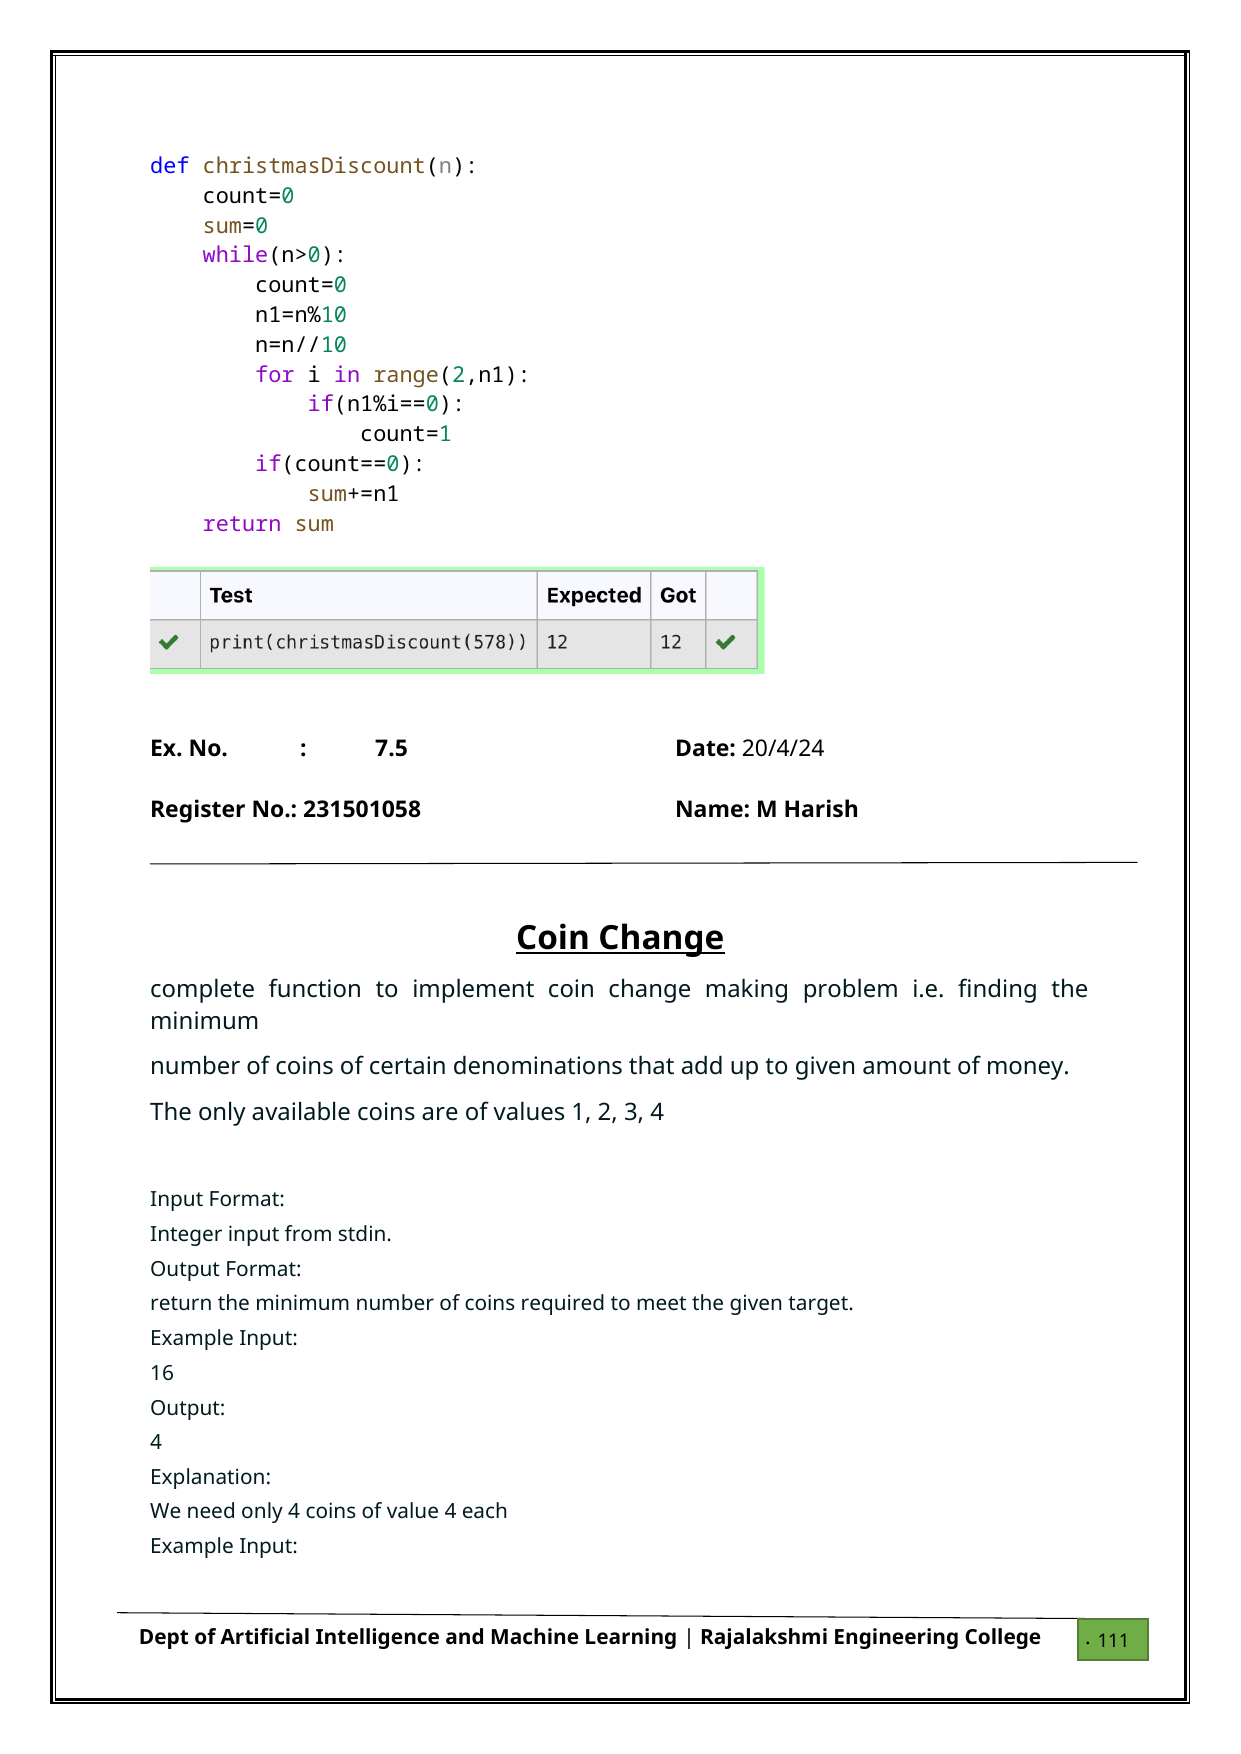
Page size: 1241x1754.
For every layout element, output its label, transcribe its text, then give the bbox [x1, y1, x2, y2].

text Coin Change [150, 913, 1090, 959]
text Ex. No. : 7.5 Date: 20/4/24 [150, 732, 1090, 763]
text The only available coins are of values 1, 2, 3, 4 [150, 1094, 1090, 1127]
text 4 [150, 1427, 1090, 1456]
text if(count==0): [150, 448, 1090, 478]
text count=0 [150, 180, 1090, 209]
text sum=0 [150, 209, 1090, 239]
text Example Input: [150, 1323, 1090, 1352]
text count=1 [150, 418, 1090, 448]
text def christmasDiscount(n): [150, 150, 1090, 180]
text 16 [150, 1358, 1090, 1386]
text return the minimum number of coins required to meet the given target. [150, 1288, 1090, 1317]
text Explanation: [150, 1462, 1090, 1490]
text Register No.: 231501058 Name: M Harish [150, 793, 1090, 824]
text complete function to implement coin change making problem i.e. finding the minimum [150, 971, 1090, 1037]
text sum+=n1 [150, 478, 1090, 507]
text Input Format: [150, 1184, 1090, 1213]
text Output Format: [150, 1254, 1090, 1282]
text if(n1%i==0): [150, 388, 1090, 418]
text n=n//10 [150, 329, 1090, 358]
text while(n>0): [150, 239, 1090, 269]
text for i in range(2,n1): [150, 358, 1090, 388]
text return sum [150, 507, 1090, 537]
text Output: [150, 1393, 1090, 1421]
text number of coins of certain denominations that add up to given amount of money. [150, 1049, 1090, 1082]
text count=0 [150, 269, 1090, 299]
text Integer input from stdin. [150, 1219, 1090, 1248]
text Example Input: [150, 1531, 1090, 1560]
picture [150, 567, 765, 674]
text n1=n%10 [150, 299, 1090, 329]
text We need only 4 coins of value 4 each [150, 1497, 1090, 1525]
